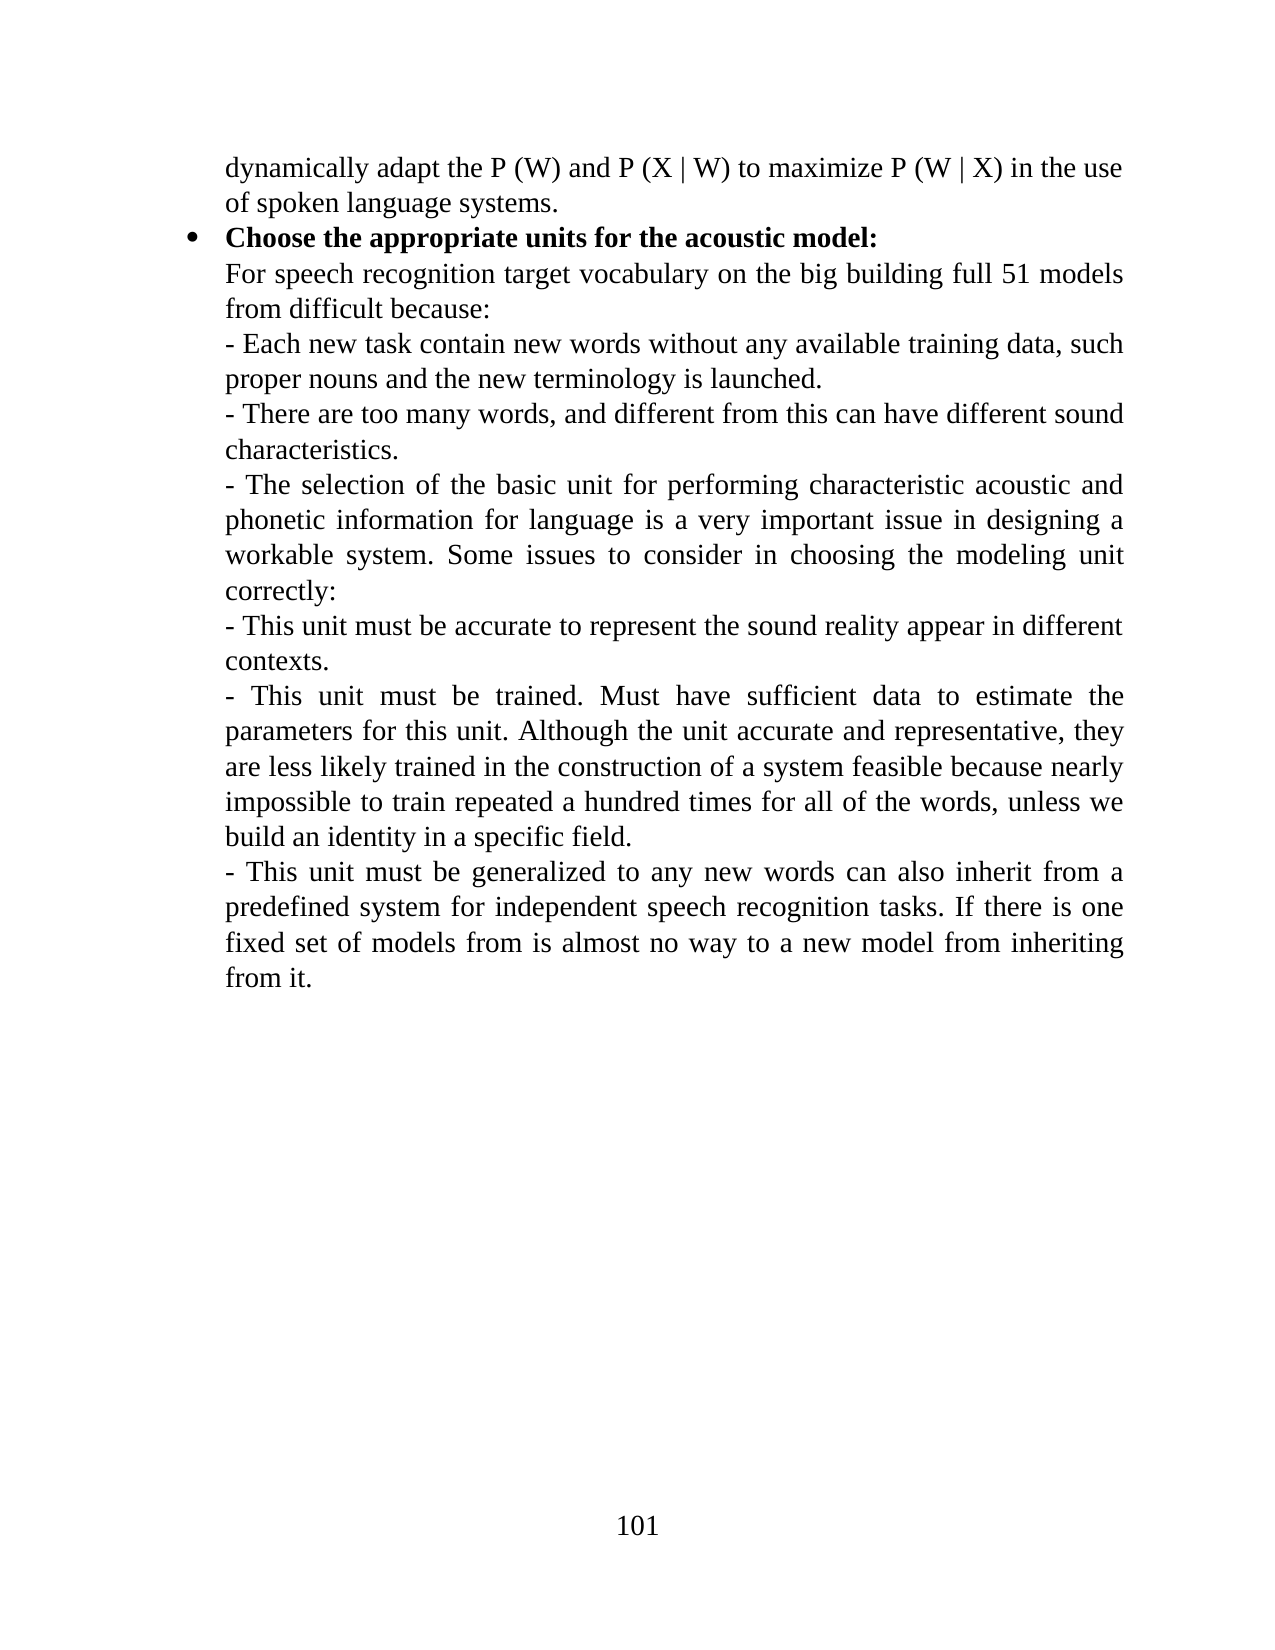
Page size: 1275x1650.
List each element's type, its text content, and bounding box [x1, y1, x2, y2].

list - Each new task contain new words without any available training data, such proper nouns and the new terminology is launched. [225, 326, 1125, 395]
list Choose the appropriate units for the acoustic model: [187, 220, 1125, 254]
list - The selection of the basic unit for performing characteristic acoustic and phonetic information for language is a very important issue in designing a workable system. Some issues to consider in choosing the modeling unit correctly: [225, 467, 1125, 606]
list - There are too many words, and different from this can have different sound characteristics. [225, 397, 1125, 465]
list - This unit must be accurate to represent the sound reality appear in different contexts. [225, 608, 1125, 677]
list For speech recognition target vocabulary on the big building full 51 models from difficult because: [225, 256, 1125, 324]
list - This unit must be generalized to any new words can also inherit from a predefined system for independent speech recognition tasks. If there is one fixed set of models from is almost no way to a new model from inheriting from it. [225, 854, 1125, 993]
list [225, 150, 1125, 219]
list - This unit must be trained. Must have sufficient data to estimate the parameters for this unit. Although the unit accurate and representative, they are less likely trained in the construction of a system feasible because nearly impossible to train repeated a hundred times for all of the words, unless we build an identity in a specific field. [225, 678, 1125, 853]
